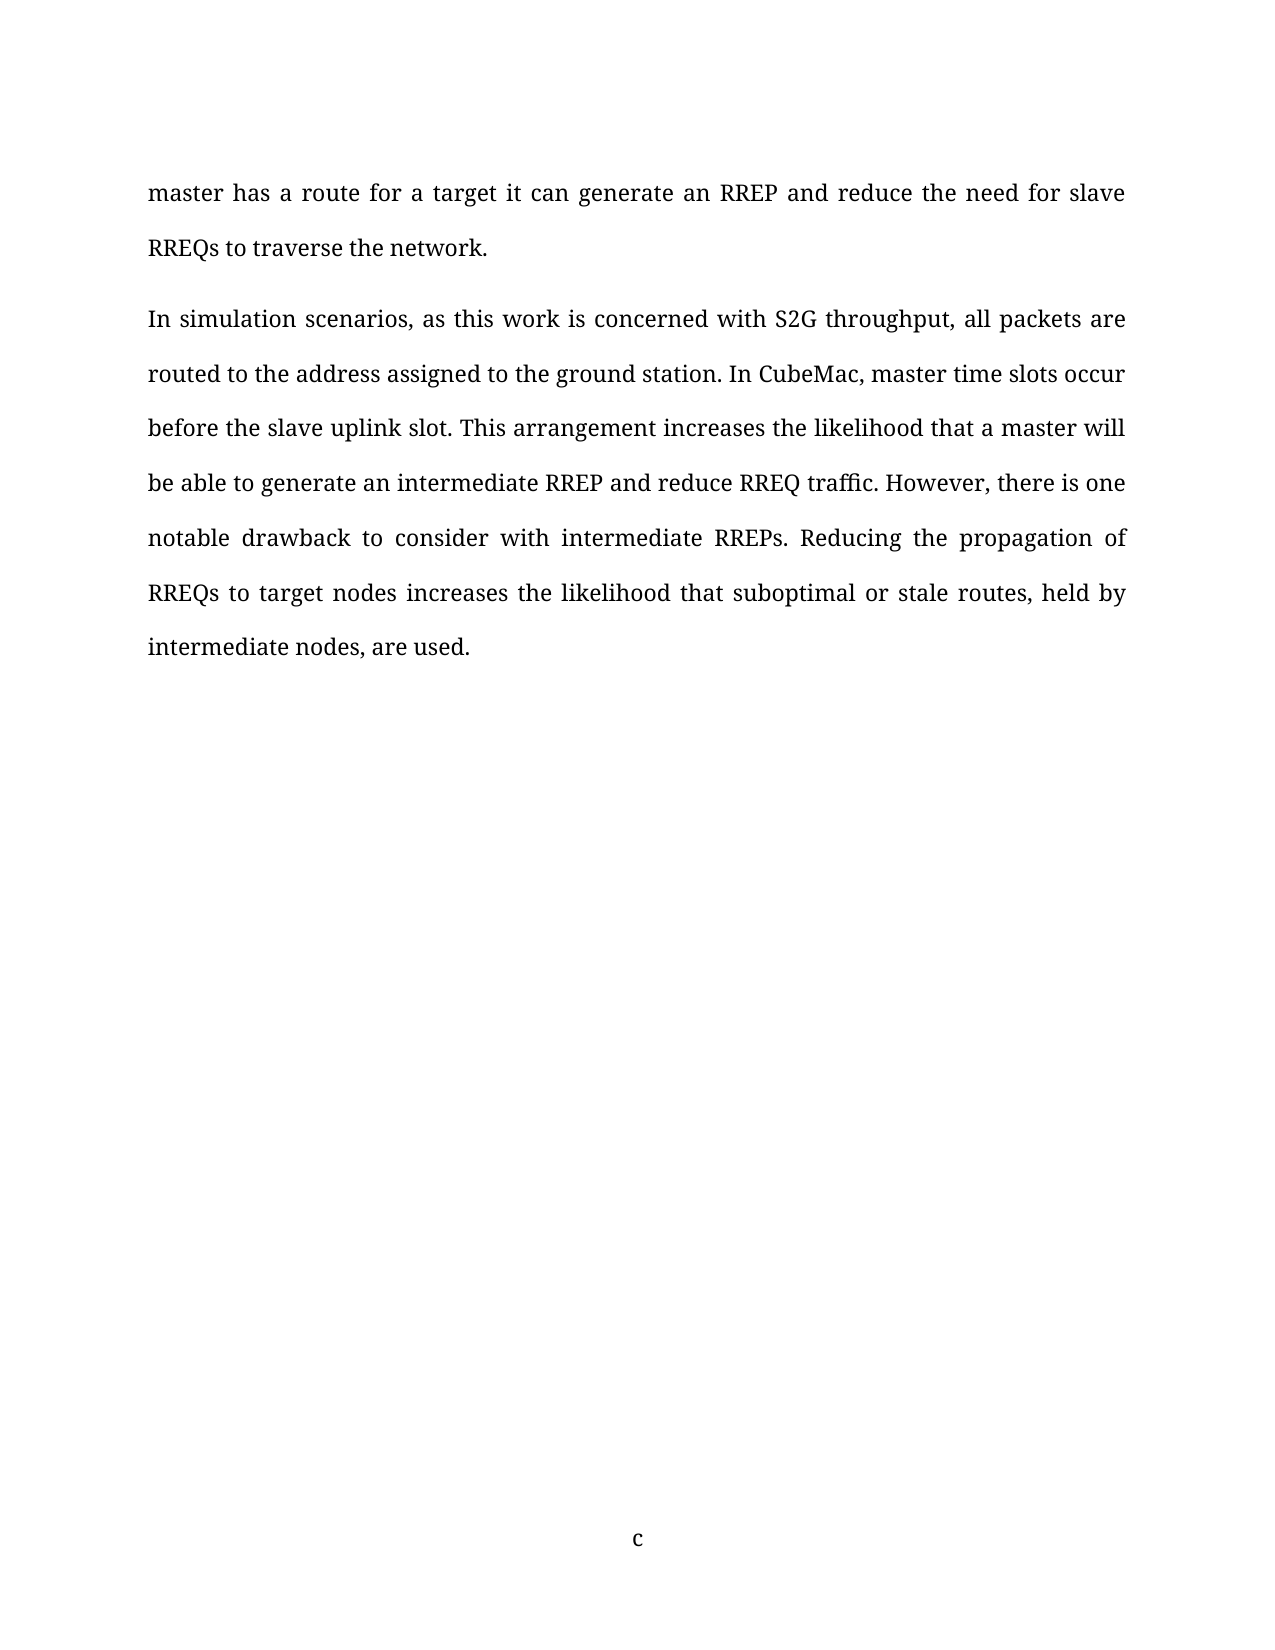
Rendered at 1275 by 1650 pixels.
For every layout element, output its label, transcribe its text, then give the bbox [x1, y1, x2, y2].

text In simulation scenarios, as this work is concerned with S2G throughput, all packets are routed to the address assigned to the ground station. In CubeMac, master time slots occur before the slave uplink slot. This arrangement increases the likelihood that a master will be able to generate an intermediate RREP and reduce RREQ traffic. However, there is one notable drawback to consider with intermediate RREPs. Reducing the propagation of RREQs to target nodes increases the likelihood that suboptimal or stale routes, held by intermediate nodes, are used. [148, 303, 1127, 662]
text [148, 177, 1127, 263]
